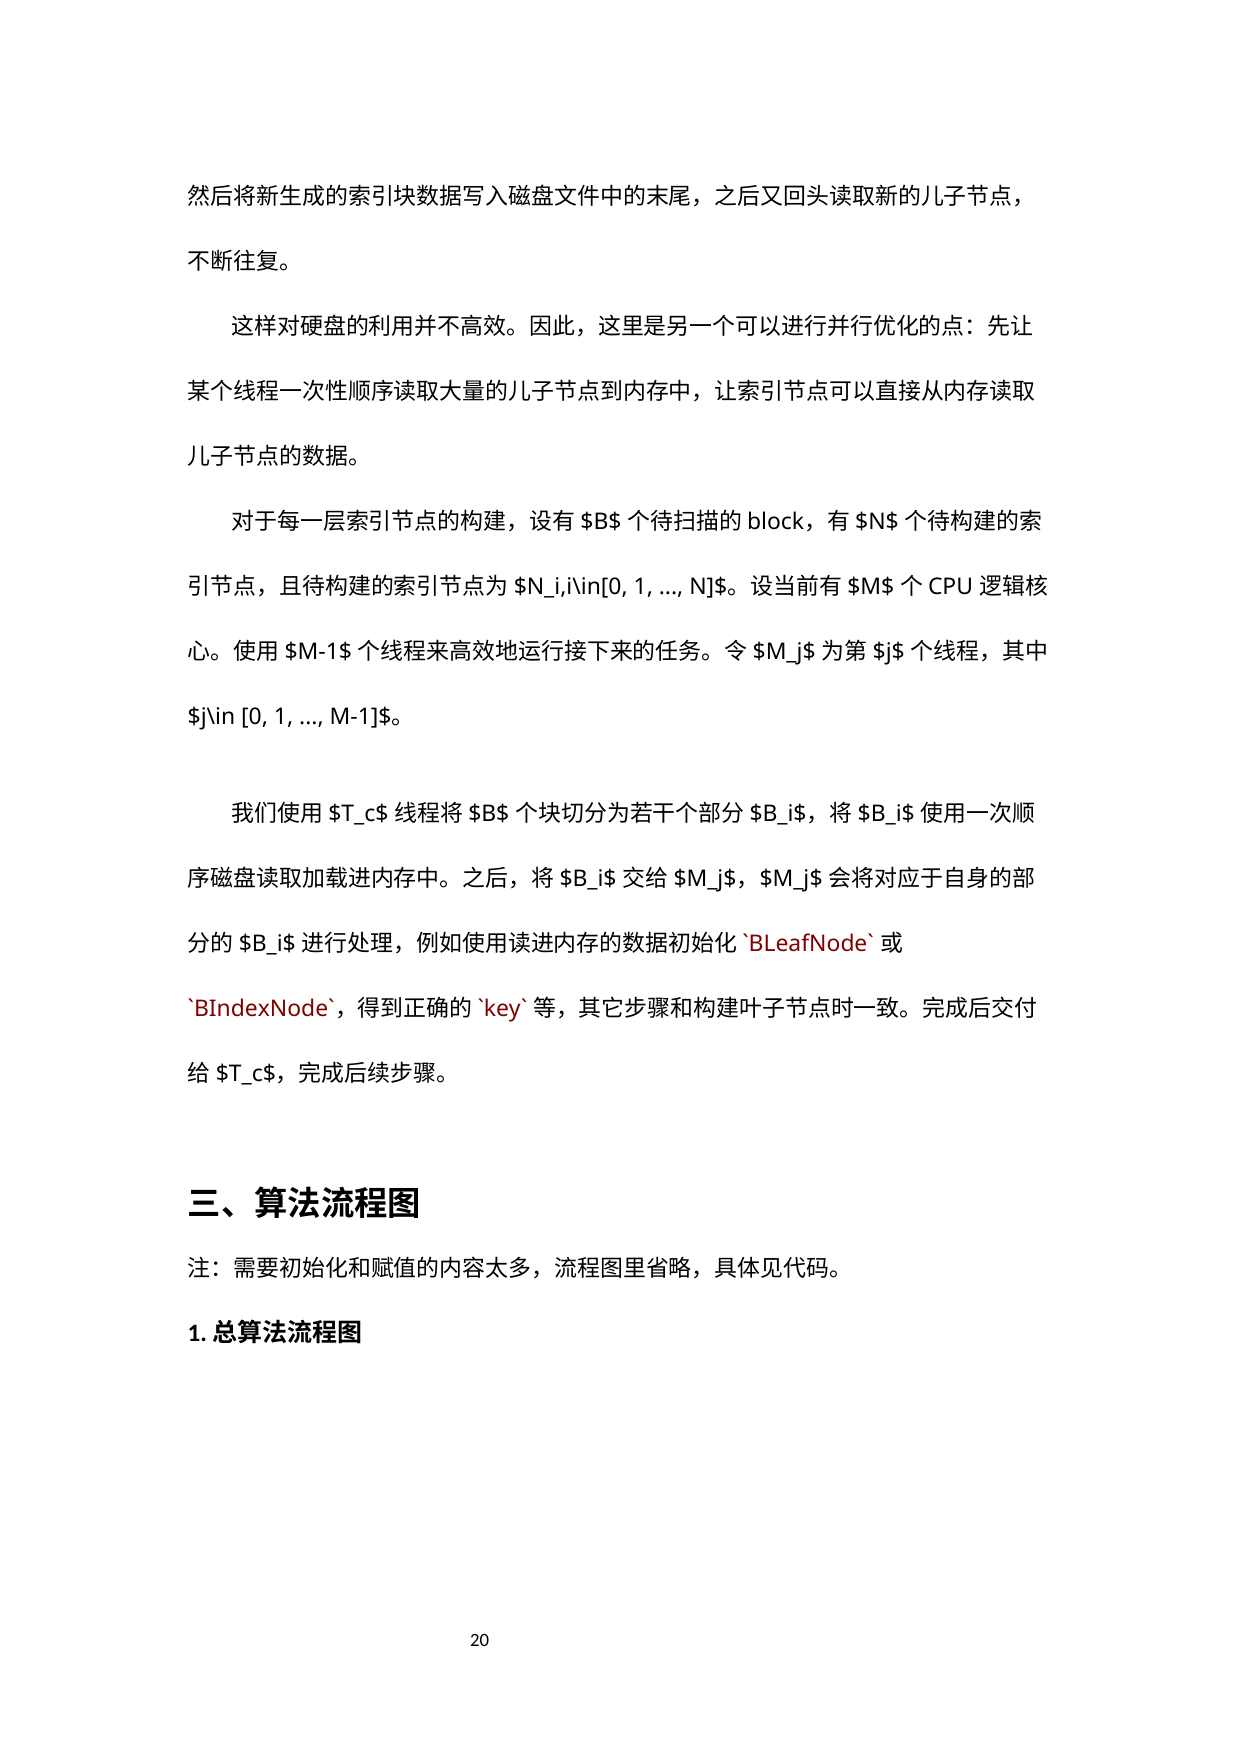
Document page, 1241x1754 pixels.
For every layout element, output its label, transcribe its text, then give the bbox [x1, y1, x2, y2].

list 1. 总算法流程图 [187, 1299, 1053, 1364]
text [187, 162, 1053, 292]
text 对于每一层索引节点的构建，设有 $B$ 个待扫描的 block，有 $N$ 个待构建的索引节点，且待构建的索引节点为 $N_i,i\in[0, 1, ..., N]$。设当前有 $M$ 个 CPU 逻辑核心。使用 $M-1$ 个线程来高效地运行接下来的任务。令 $M_j$ 为第 $j$ 个线程，其中 $j\in [0, 1, ..., M-1]$。 [187, 487, 1053, 747]
list 算法流程图 [187, 1169, 1053, 1234]
text 注：需要初始化和赋值的内容太多，流程图里省略，具体见代码。 [187, 1234, 1053, 1299]
text 我们使用 $T_c$ 线程将 $B$ 个块切分为若干个部分 $B_i$，将 $B_i$ 使用一次顺序磁盘读取加载进内存中。之后，将 $B_i$ 交给 $M_j$，$M_j$ 会将对应于自身的部分的 $B_i$ 进行处理，例如使用读进内存的数据初始化 `BLeafNode` 或 `BIndexNode`，得到正确的 `key` 等，其它步骤和构建叶子节点时一致。完成后交付给 $T_c$，完成后续步骤。 [187, 779, 1053, 1104]
text 这样对硬盘的利用并不高效。因此，这里是另一个可以进行并行优化的点：先让某个线程一次性顺序读取大量的儿子节点到内存中，让索引节点可以直接从内存读取儿子节点的数据。 [187, 292, 1053, 487]
